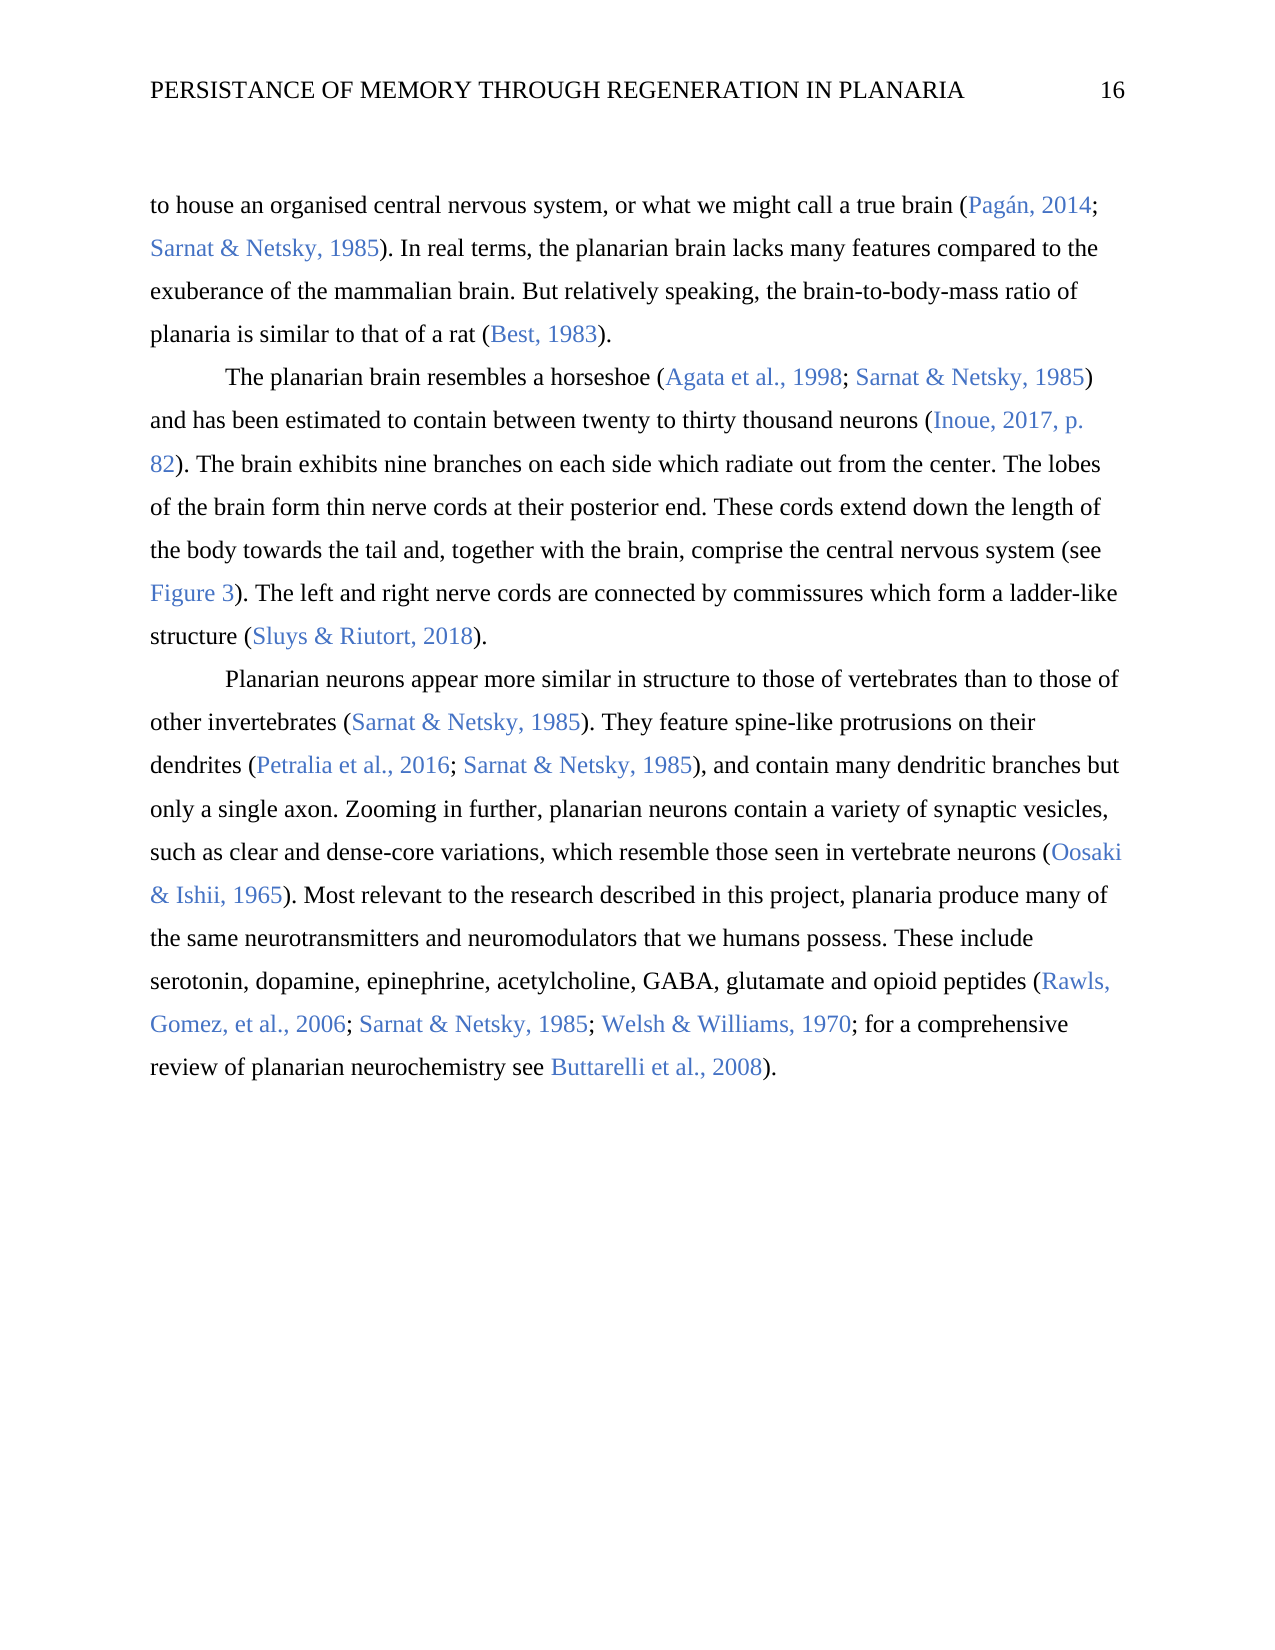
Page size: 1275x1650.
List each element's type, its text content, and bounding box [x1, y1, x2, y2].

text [150, 190, 1125, 348]
text Planarian neurons appear more similar in structure to those of vertebrates than to those of other invertebrates (Sarnat & Netsky, 1985). They feature spine-like protrusions on their dendrites (Petralia et al., 2016; Sarnat & Netsky, 1985), and contain many dendritic branches but only a single axon. Zooming in further, planarian neurons contain a variety of synaptic vesicles, such as clear and dense-core variations, which resemble those seen in vertebrate neurons (Oosaki & Ishii, 1965). Most relevant to the research described in this project, planaria produce many of the same neurotransmitters and neuromodulators that we humans possess. These include serotonin, dopamine, epinephrine, acetylcholine, GABA, glutamate and opioid peptides (Rawls, Gomez, et al., 2006; Sarnat & Netsky, 1985; Welsh & Williams, 1970; for a comprehensive review of planarian neurochemistry see Buttarelli et al., 2008). [150, 664, 1125, 1081]
text The planarian brain resembles a horseshoe (Agata et al., 1998; Sarnat & Netsky, 1985) and has been estimated to contain between twenty to thirty thousand neurons (Inoue, 2017, p. 82). The brain exhibits nine branches on each side which radiate out from the center. The lobes of the brain form thin nerve cords at their posterior end. These cords extend down the length of the body towards the tail and, together with the brain, comprise the central nervous system (see Figure 3). The left and right nerve cords are connected by commissures which form a ladder-like structure (Sluys & Riutort, 2018). [150, 362, 1125, 650]
